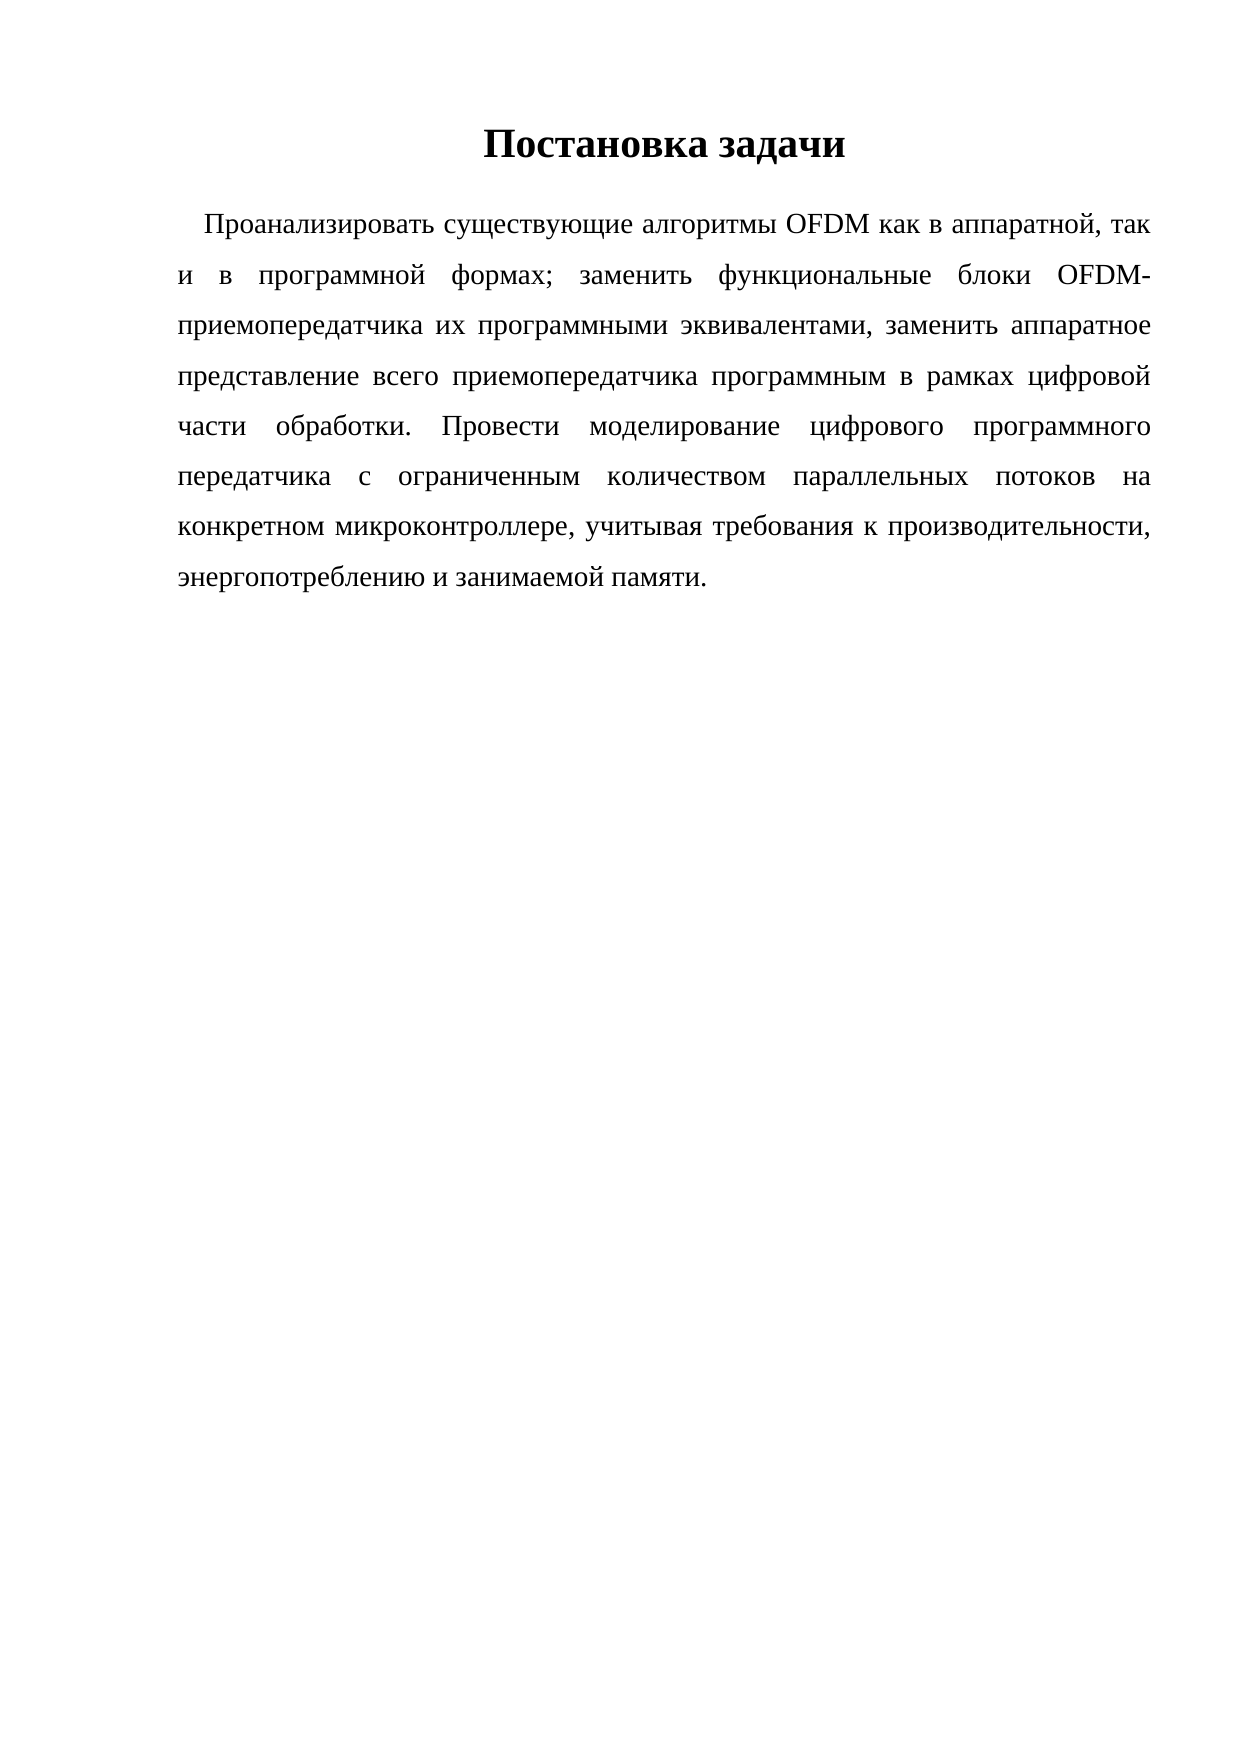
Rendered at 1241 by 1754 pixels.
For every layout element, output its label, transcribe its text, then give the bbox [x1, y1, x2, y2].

text Проанализировать существующие алгоритмы OFDM как в аппаратной, так и в программной формах; заменить функциональные блоки OFDM-приемопередатчика их программными эквивалентами, заменить аппаратное представление всего приемопередатчика программным в рамках цифровой части обработки. Провести моделирование цифрового программного передатчика с ограниченным количеством параллельных потоков на конкретном микроконтроллере, учитывая требования к производительности, энергопотреблению и занимаемой памяти. [177, 207, 1152, 592]
subtitle Постановка задачи [177, 118, 1152, 166]
